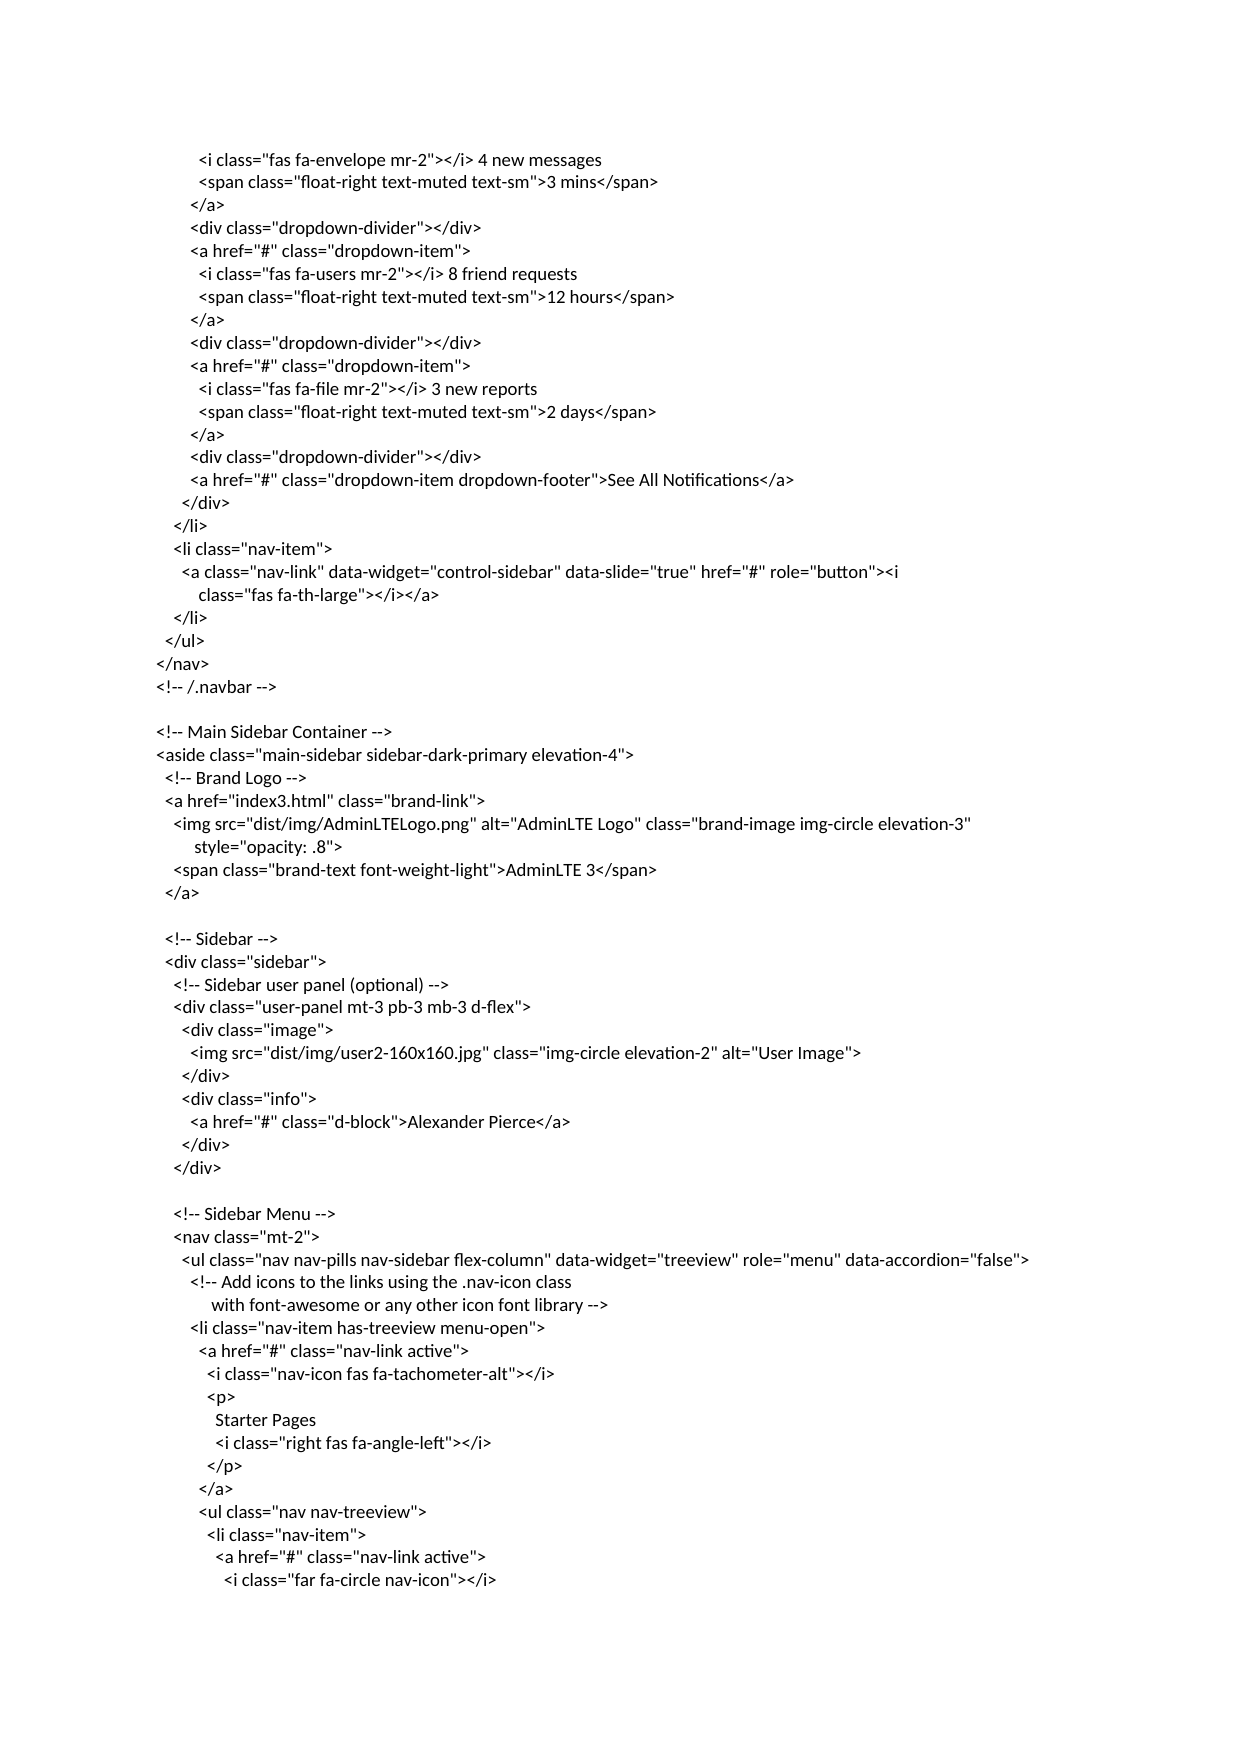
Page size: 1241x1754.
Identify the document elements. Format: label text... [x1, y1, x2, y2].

text <i class="right fas fa-angle-left"></i> [148, 1431, 1092, 1454]
text <!-- Sidebar user panel (optional) --> [148, 973, 1092, 996]
text </a> [148, 1477, 1092, 1500]
text Starter Pages [148, 1408, 1092, 1431]
text <i class="fas fa-file mr-2"></i> 3 new reports [148, 377, 1092, 400]
text <!-- Sidebar Menu --> [148, 1202, 1092, 1225]
text <!-- Sidebar --> [148, 927, 1092, 950]
text <ul class="nav nav-treeview"> [148, 1500, 1092, 1523]
text </nav> [148, 652, 1092, 675]
text </div> [148, 1156, 1092, 1179]
text <img src="dist/img/AdminLTELogo.png" alt="AdminLTE Logo" class="brand-image img-circle elevation-3" [148, 812, 1092, 835]
text </p> [148, 1454, 1092, 1477]
text <span class="float-right text-muted text-sm">2 days</span> [148, 400, 1092, 423]
text <img src="dist/img/user2-160x160.jpg" class="img-circle elevation-2" alt="User Image"> [148, 1041, 1092, 1064]
text </li> [148, 514, 1092, 537]
text <div class="sidebar"> [148, 950, 1092, 973]
text <div class="dropdown-divider"></div> [148, 216, 1092, 239]
text <li class="nav-item"> [148, 537, 1092, 560]
text <div class="user-panel mt-3 pb-3 mb-3 d-flex"> [148, 996, 1092, 1018]
text </div> [148, 1133, 1092, 1156]
text <i class="fas fa-users mr-2"></i> 8 friend requests [148, 262, 1092, 285]
text <a class="nav-link" data-widget="control-sidebar" data-slide="true" href="#" role="button"><i [148, 560, 1092, 583]
text with font-awesome or any other icon font library --> [148, 1293, 1092, 1316]
text class="fas fa-th-large"></i></a> [148, 583, 1092, 606]
text <span class="brand-text font-weight-light">AdminLTE 3</span> [148, 858, 1092, 881]
text <a href="#" class="d-block">Alexander Pierce</a> [148, 1110, 1092, 1133]
text </ul> [148, 629, 1092, 652]
text <div class="dropdown-divider"></div> [148, 446, 1092, 468]
text <ul class="nav nav-pills nav-sidebar flex-column" data-widget="treeview" role="menu" data-accordion="false"> [148, 1248, 1092, 1271]
text <a href="#" class="dropdown-item dropdown-footer">See All Notifications</a> [148, 468, 1092, 491]
text <!-- Main Sidebar Container --> [148, 721, 1092, 743]
text <i class="far fa-circle nav-icon"></i> [148, 1568, 1092, 1591]
text <a href="#" class="dropdown-item"> [148, 239, 1092, 262]
text </a> [148, 193, 1092, 216]
text <li class="nav-item has-treeview menu-open"> [148, 1316, 1092, 1339]
text <div class="dropdown-divider"></div> [148, 331, 1092, 354]
text <i class="nav-icon fas fa-tachometer-alt"></i> [148, 1362, 1092, 1385]
text </div> [148, 491, 1092, 514]
text <a href="#" class="dropdown-item"> [148, 354, 1092, 377]
text <a href="index3.html" class="brand-link"> [148, 789, 1092, 812]
text </a> [148, 308, 1092, 331]
text <aside class="main-sidebar sidebar-dark-primary elevation-4"> [148, 743, 1092, 766]
text <nav class="mt-2"> [148, 1225, 1092, 1248]
text <div class="image"> [148, 1018, 1092, 1041]
text <span class="float-right text-muted text-sm">3 mins</span> [148, 171, 1092, 193]
text <a href="#" class="nav-link active"> [148, 1546, 1092, 1568]
text <a href="#" class="nav-link active"> [148, 1339, 1092, 1362]
text <li class="nav-item"> [148, 1523, 1092, 1546]
text <div class="info"> [148, 1087, 1092, 1110]
text </div> [148, 1064, 1092, 1087]
text <!-- Brand Logo --> [148, 766, 1092, 789]
text <i class="fas fa-envelope mr-2"></i> 4 new messages [148, 148, 1092, 171]
text </a> [148, 423, 1092, 446]
text </li> [148, 606, 1092, 629]
text style="opacity: .8"> [148, 835, 1092, 858]
text <span class="float-right text-muted text-sm">12 hours</span> [148, 285, 1092, 308]
text </a> [148, 881, 1092, 904]
text <p> [148, 1385, 1092, 1408]
text <!-- /.navbar --> [148, 675, 1092, 698]
text <!-- Add icons to the links using the .nav-icon class [148, 1271, 1092, 1293]
